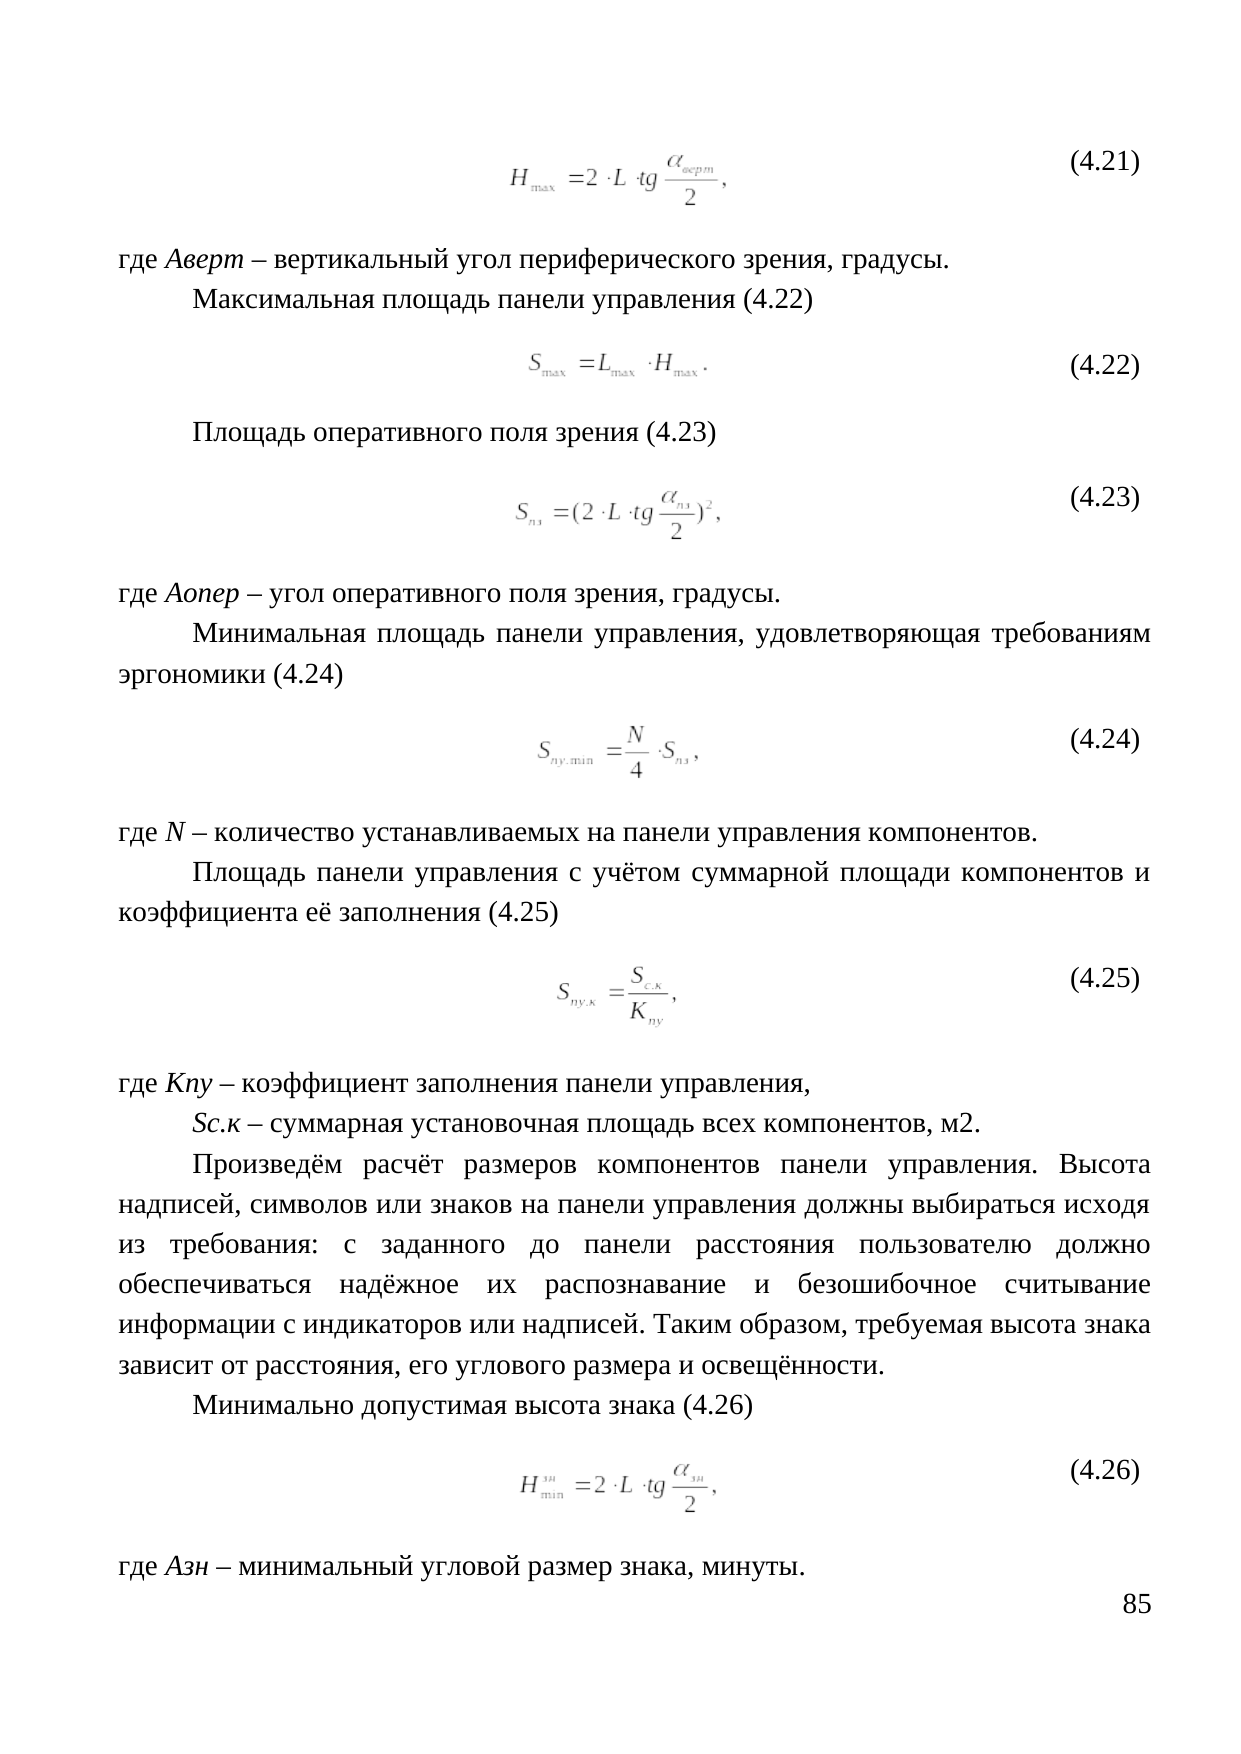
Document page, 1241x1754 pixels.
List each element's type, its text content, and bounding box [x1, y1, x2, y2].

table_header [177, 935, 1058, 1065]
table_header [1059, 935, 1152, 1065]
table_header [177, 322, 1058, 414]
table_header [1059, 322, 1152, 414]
text где Азн – минимальный угловой размер знака, минуты. [118, 1548, 1152, 1582]
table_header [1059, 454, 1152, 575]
text Минимально допустимая высота знака (4.26) [118, 1387, 1152, 1421]
text Площадь оперативного поля зрения (4.23) [118, 414, 1152, 447]
text где Аопер – угол оперативного поля зрения, градусы. [118, 575, 1152, 609]
text где Kпу – коэффициент заполнения панели управления, [118, 1065, 1152, 1099]
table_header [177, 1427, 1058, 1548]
text где Аверт – вертикальный угол периферического зрения, градусы. [118, 241, 1152, 275]
text Произведём расчёт размеров компонентов панели управления. Высота надписей, символов или знаков на панели управления должны выбираться исходя из требования: с заданного до панели расстояния пользователю должно обеспечиваться надёжное их распознавание и безошибочное считывание информации с индикаторов или надписей. Таким образом, требуемая высота знака зависит от расстояния, его углового размера и освещённости. [118, 1146, 1152, 1380]
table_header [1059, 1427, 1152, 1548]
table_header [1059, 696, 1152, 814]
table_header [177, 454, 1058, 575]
text Sс.к – суммарная установочная площадь всех компонентов, м2. [118, 1106, 1152, 1139]
text Максимальная площадь панели управления (4.22) [118, 282, 1152, 315]
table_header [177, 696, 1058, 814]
text Минимальная площадь панели управления, удовлетворяющая требованиям эргономики (4.24) [118, 616, 1152, 689]
text Площадь панели управления с учётом суммарной площади компонентов и коэффициента её заполнения (4.25) [118, 854, 1152, 928]
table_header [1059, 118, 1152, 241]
text где N – количество устанавливаемых на панели управления компонентов. [118, 814, 1152, 848]
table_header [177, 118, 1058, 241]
